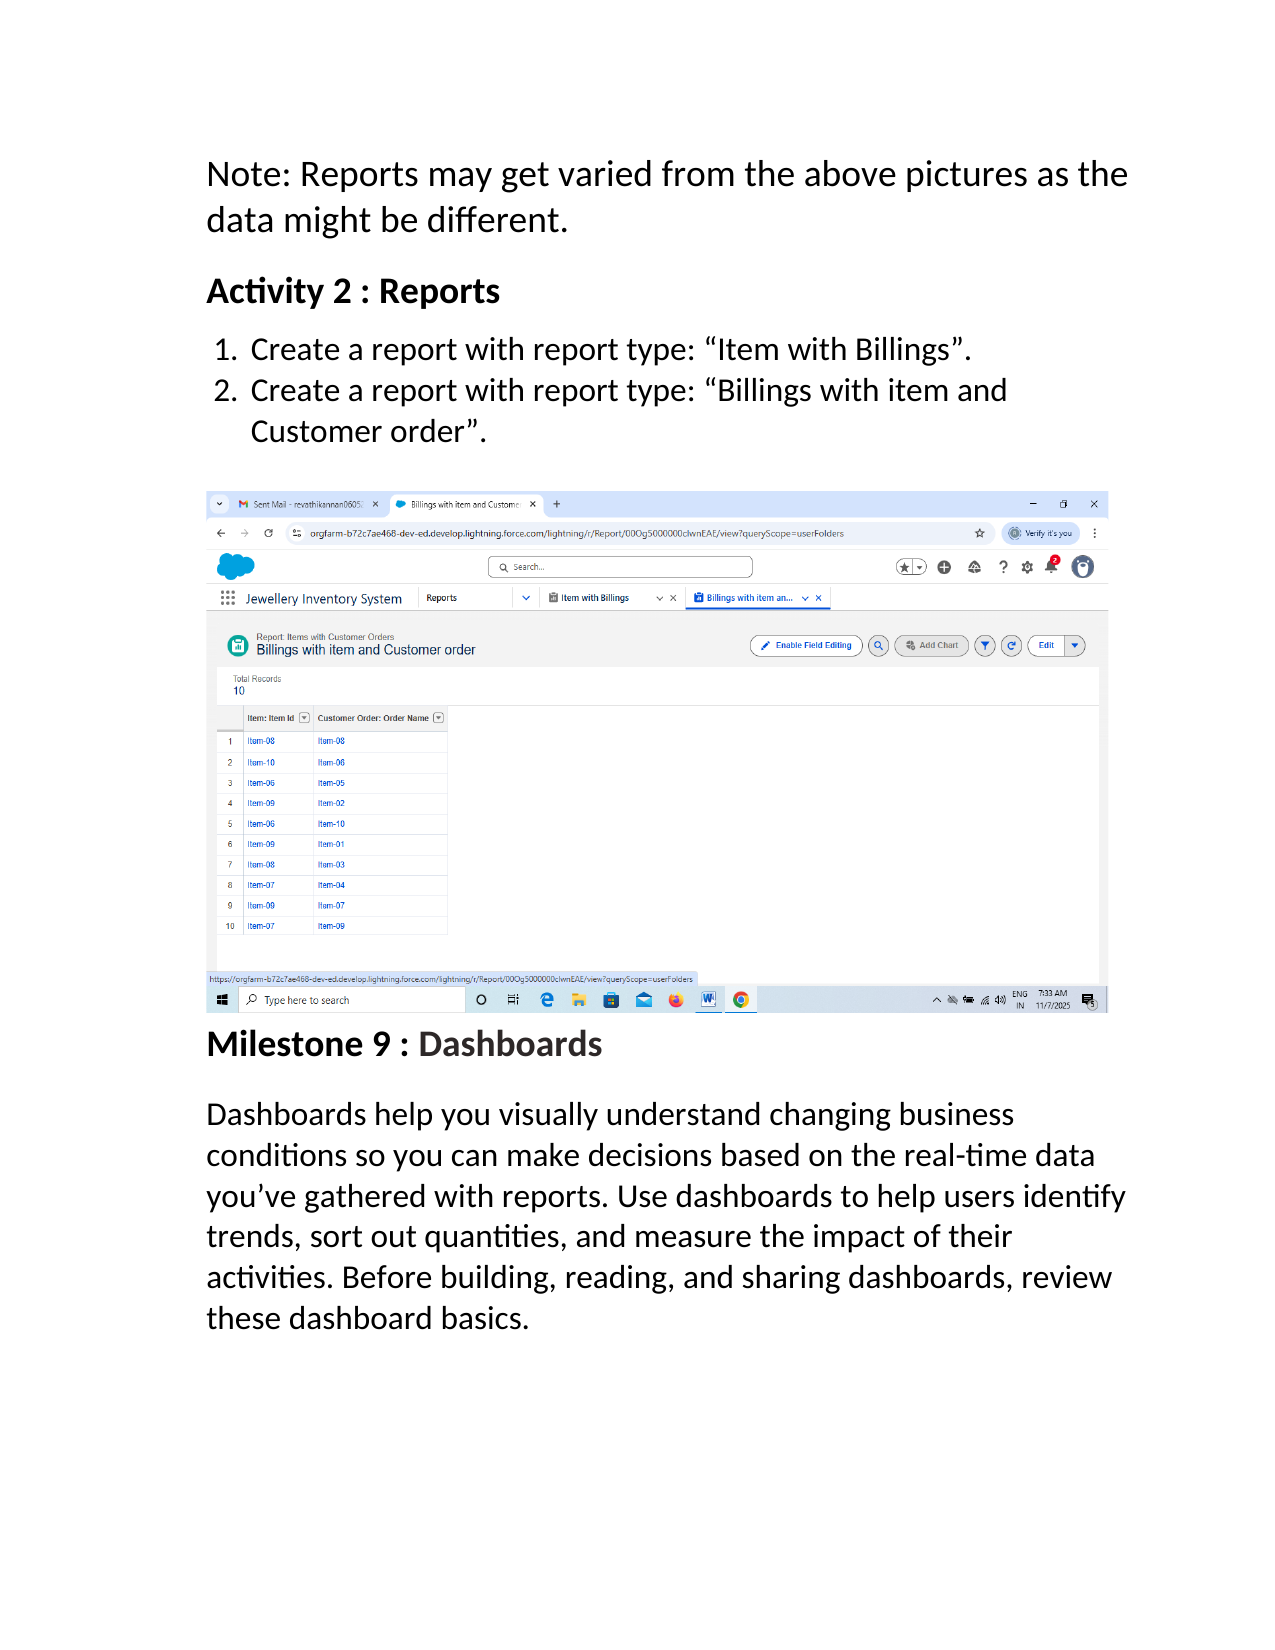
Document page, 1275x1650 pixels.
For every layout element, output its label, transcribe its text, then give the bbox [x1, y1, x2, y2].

text Note: Reports may get varied from the above pictures as the data might be different. [206, 150, 1134, 242]
list Create a report with report type: “Item with Billings”. [213, 328, 1134, 369]
subtitle Activity 2 : Reports [206, 267, 1134, 312]
picture [206, 491, 1109, 1013]
list Create a report with report type: “Billings with item and Customer order”. [213, 369, 1134, 450]
text Dashboards help you visually understand changing business conditions so you can make decisions based on the real-time data you’ve gathered with reports. Use dashboards to help users identify trends, sort out quantities, and measure the impact of their activities. Before building, reading, and sharing dashboards, review these dashboard basics. [206, 1093, 1134, 1338]
